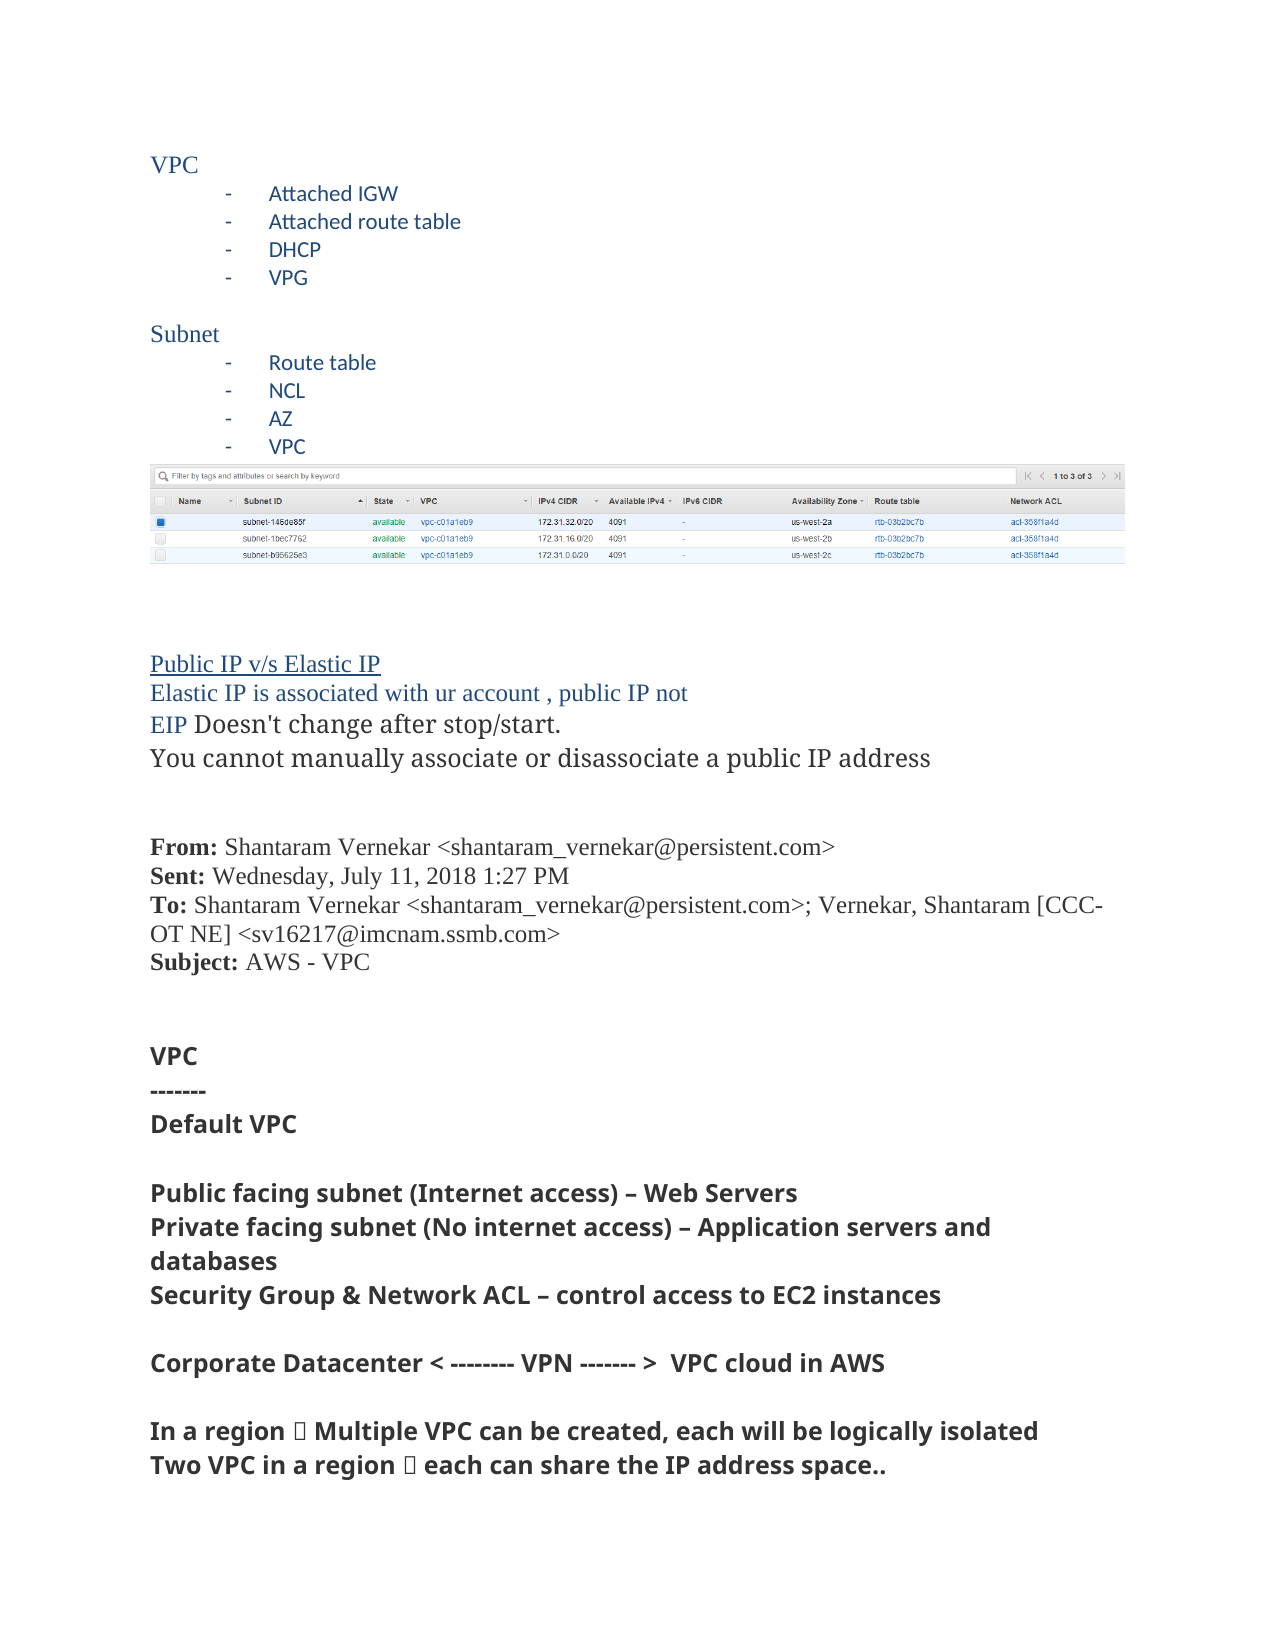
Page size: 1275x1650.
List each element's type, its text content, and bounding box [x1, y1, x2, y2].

text EIP Doesn't change after stop/start. [150, 707, 1125, 741]
picture [150, 460, 1125, 592]
text Two VPC in a region  each can share the IP address space.. [150, 1448, 1125, 1482]
text Public facing subnet (Internet access) – Web Servers [150, 1175, 1125, 1209]
text - VPC [225, 432, 1125, 460]
text From: Shantaram Vernekar <shantaram_vernekar@persistent.com> Sent: Wednesday, July 11, 2018 1:27 PM To: Shantaram Vernekar <shantaram_vernekar@persistent.com>; Vernekar, Shantaram [CCC-OT NE] <sv16217@imcnam.ssmb.com> Subject: AWS - VPC [150, 832, 1125, 976]
text - Attached route table [225, 207, 1125, 235]
text Subnet [150, 319, 1125, 348]
text Default VPC [150, 1107, 1125, 1141]
text Private facing subnet (No internet access) – Application servers and databases [150, 1209, 1125, 1277]
text - AZ [225, 404, 1125, 432]
text - NCL [225, 376, 1125, 404]
text - Attached IGW [225, 179, 1125, 207]
text Public IP v/s Elastic IP [150, 649, 1125, 678]
text VPC [150, 1039, 1125, 1073]
text ------- [150, 1073, 1125, 1107]
text In a region  Multiple VPC can be created, each will be logically isolated [150, 1414, 1125, 1448]
text - DHCP [225, 235, 1125, 263]
text You cannot manually associate or disassociate a public IP address [150, 741, 1125, 775]
text Corporate Datacenter < -------- VPN ------- > VPC cloud in AWS [150, 1346, 1125, 1379]
text VPC [150, 150, 1125, 179]
text - Route table [225, 348, 1125, 376]
text - VPG [225, 263, 1125, 291]
text Elastic IP is associated with ur account , public IP not [150, 678, 1125, 707]
text Security Group & Network ACL – control access to EC2 instances [150, 1277, 1125, 1311]
